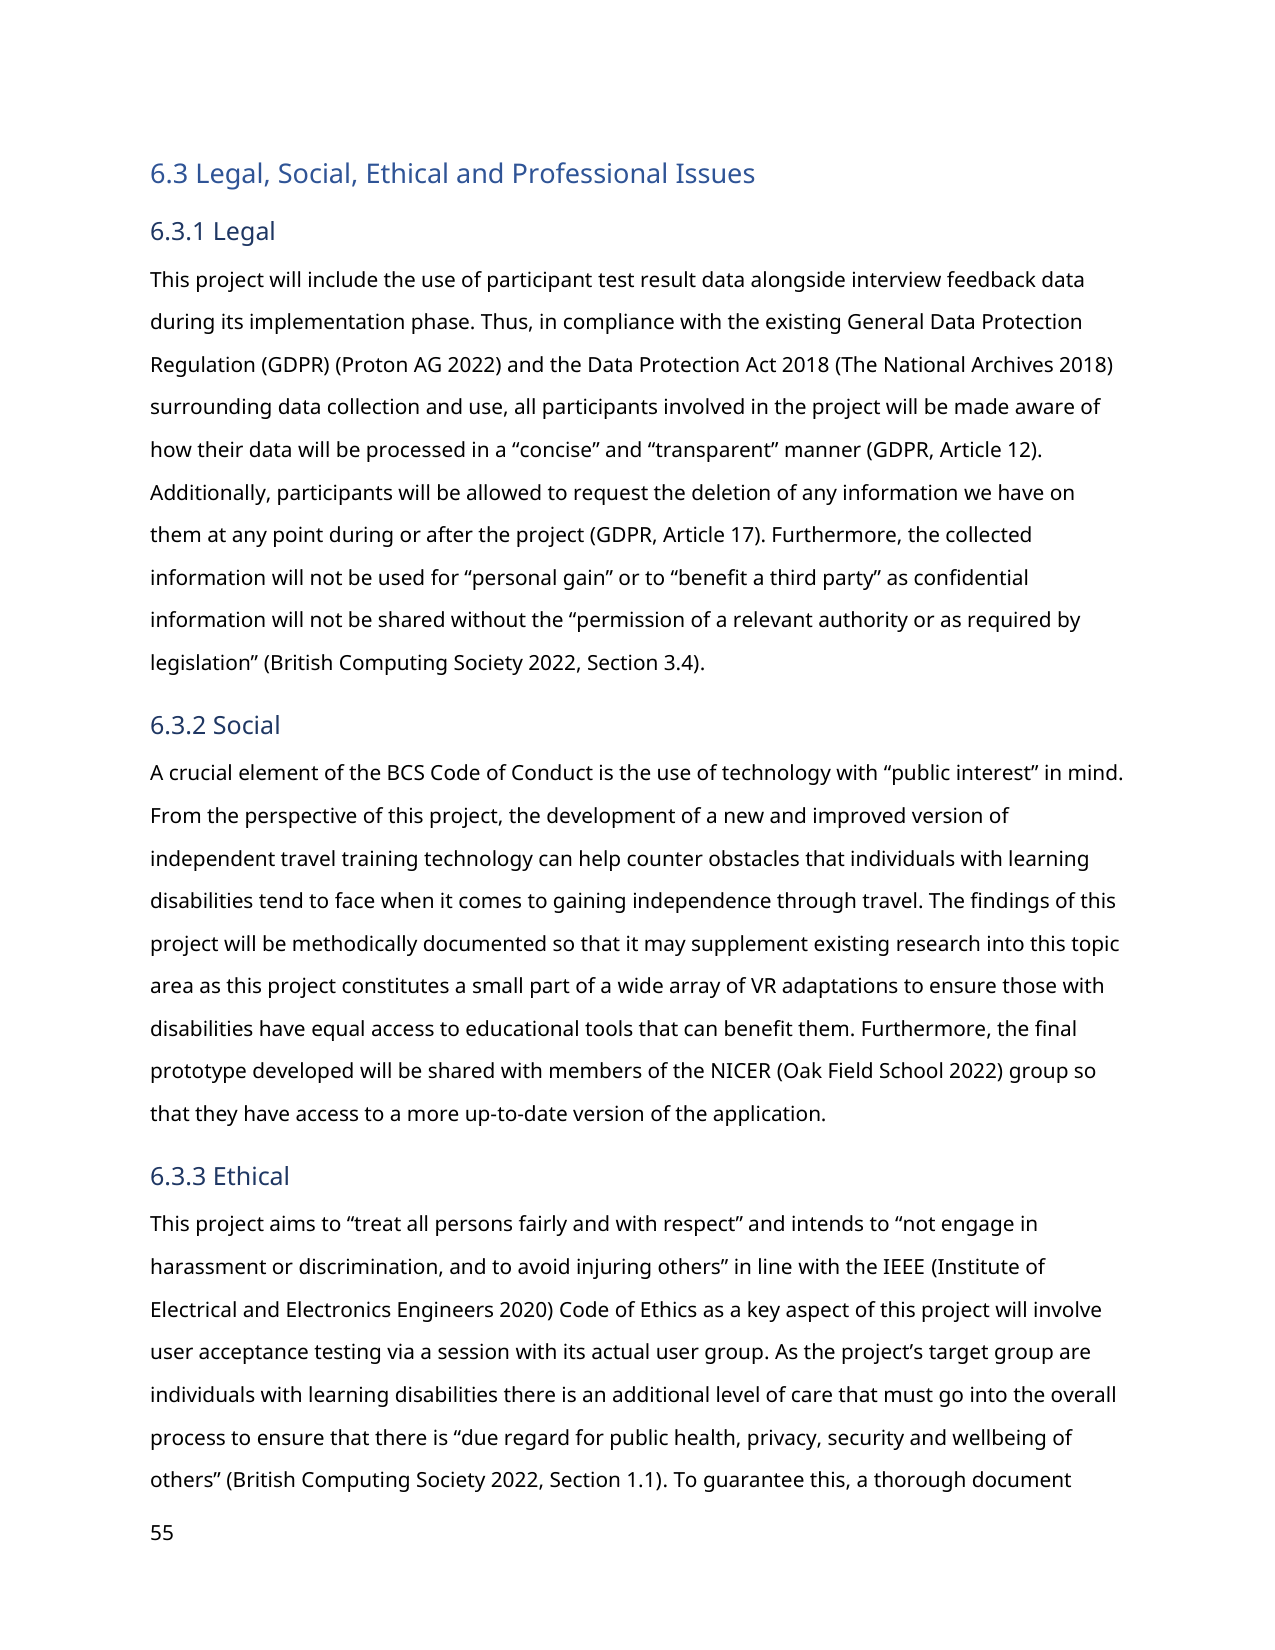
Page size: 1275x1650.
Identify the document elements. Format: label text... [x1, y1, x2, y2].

text This project will include the use of participant test result data alongside interview feedback data during its implementation phase. Thus, in compliance with the existing General Data Protection Regulation (GDPR) and the Data Protection Act 2018 surrounding data collection and use, all participants involved in the project will be made aware of how their data will be processed in a “concise” and “transparent” manner (GDPR, Article 12). Additionally, participants will be allowed to request the deletion of any information we have on them at any point during or after the project (GDPR, Article 17). Furthermore, the collected information will not be used for “personal gain” or to “benefit a third party” as confidential information will not be shared without the “permission of a relevant authority or as required by legislation” . [150, 265, 1125, 677]
subtitle 6.3.2 Social [150, 707, 1125, 741]
subtitle 6.3.1 Legal [150, 214, 1125, 248]
text A crucial element of the BCS Code of Conduct is the use of technology with “public interest” in mind. From the perspective of this project, the development of a new and improved version of independent travel training technology can help counter obstacles that individuals with learning disabilities tend to face when it comes to gaining independence through travel. The findings of this project will be methodically documented so that it may supplement existing research into this topic area as this project constitutes a small part of a wide array of VR adaptations to ensure those with disabilities have equal access to educational tools that can benefit them. Furthermore, the final prototype developed will be shared with members of the NICER group so that they have access to a more up-to-date version of the application. [150, 758, 1125, 1128]
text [150, 1209, 1125, 1494]
subtitle 6.3 Legal, Social, Ethical and Professional Issues [150, 154, 1125, 191]
subtitle 6.3.3 Ethical [150, 1158, 1125, 1193]
